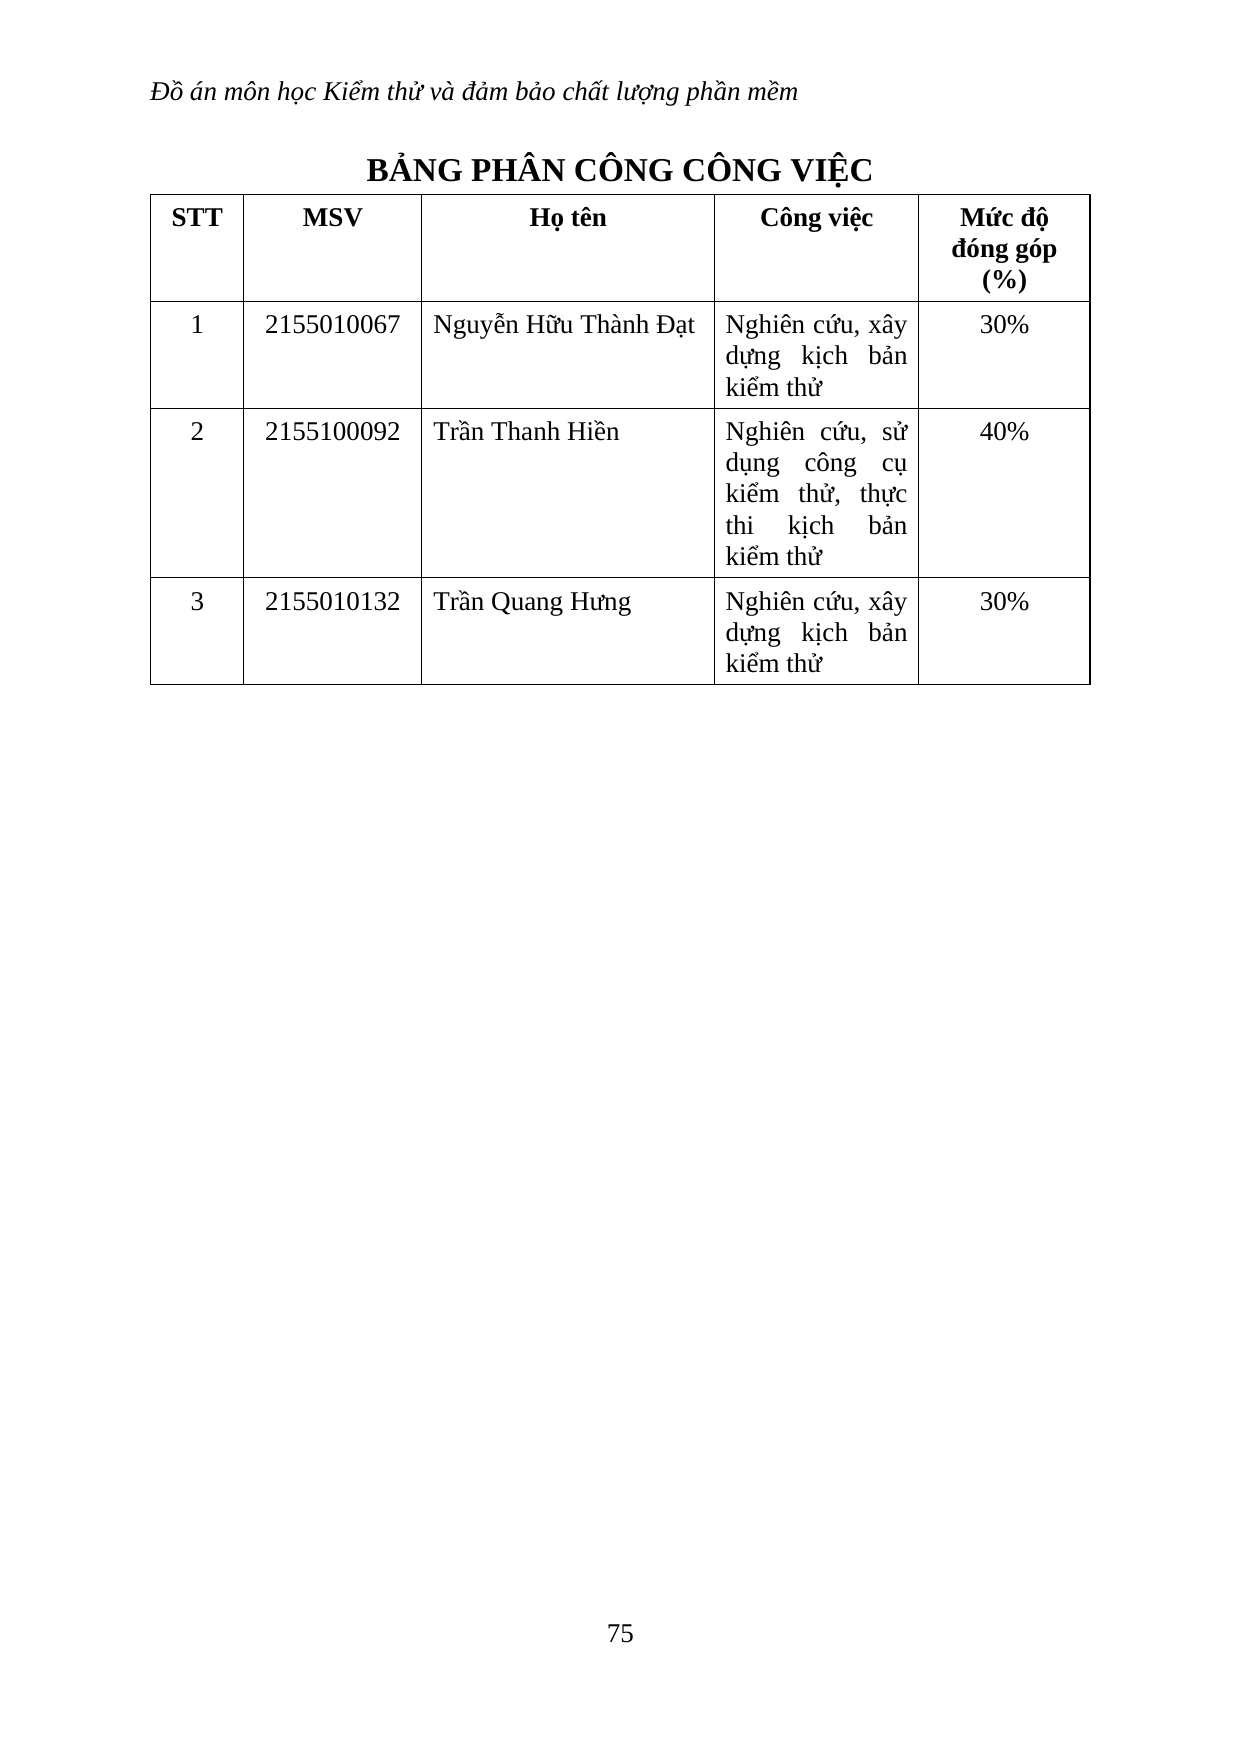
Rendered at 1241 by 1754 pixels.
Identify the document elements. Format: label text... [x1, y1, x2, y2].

text BẢNG PHÂN CÔNG CÔNG VIỆC [150, 150, 1090, 188]
table_cell Trần Thanh Hiền [422, 409, 714, 577]
table_cell 30% [919, 302, 1089, 408]
table_cell 2 [151, 409, 243, 577]
table_header Mức độ đóng góp (%) [919, 195, 1089, 301]
table_cell Nghiên cứu, xây dựng kịch bản kiểm thử [715, 302, 918, 408]
table_header Công việc [715, 195, 918, 301]
table_cell 3 [151, 578, 243, 684]
table_cell 30% [919, 578, 1089, 684]
table_cell 2155100092 [244, 409, 421, 577]
table_cell 2155010132 [244, 578, 421, 684]
table_header Họ tên [422, 195, 714, 301]
table_header STT [151, 195, 243, 301]
table_cell Trần Quang Hưng [422, 578, 714, 684]
table_cell 2155010067 [244, 302, 421, 408]
table_header MSV [244, 195, 421, 301]
table_cell 40% [919, 409, 1089, 577]
table_cell 1 [151, 302, 243, 408]
table_cell Nghiên cứu, xây dựng kịch bản kiểm thử [715, 578, 918, 684]
table_cell Nghiên cứu, sử dụng công cụ kiểm thử, thực thi kịch bản kiểm thử [715, 409, 918, 577]
table_cell Nguyễn Hữu Thành Đạt [422, 302, 714, 408]
